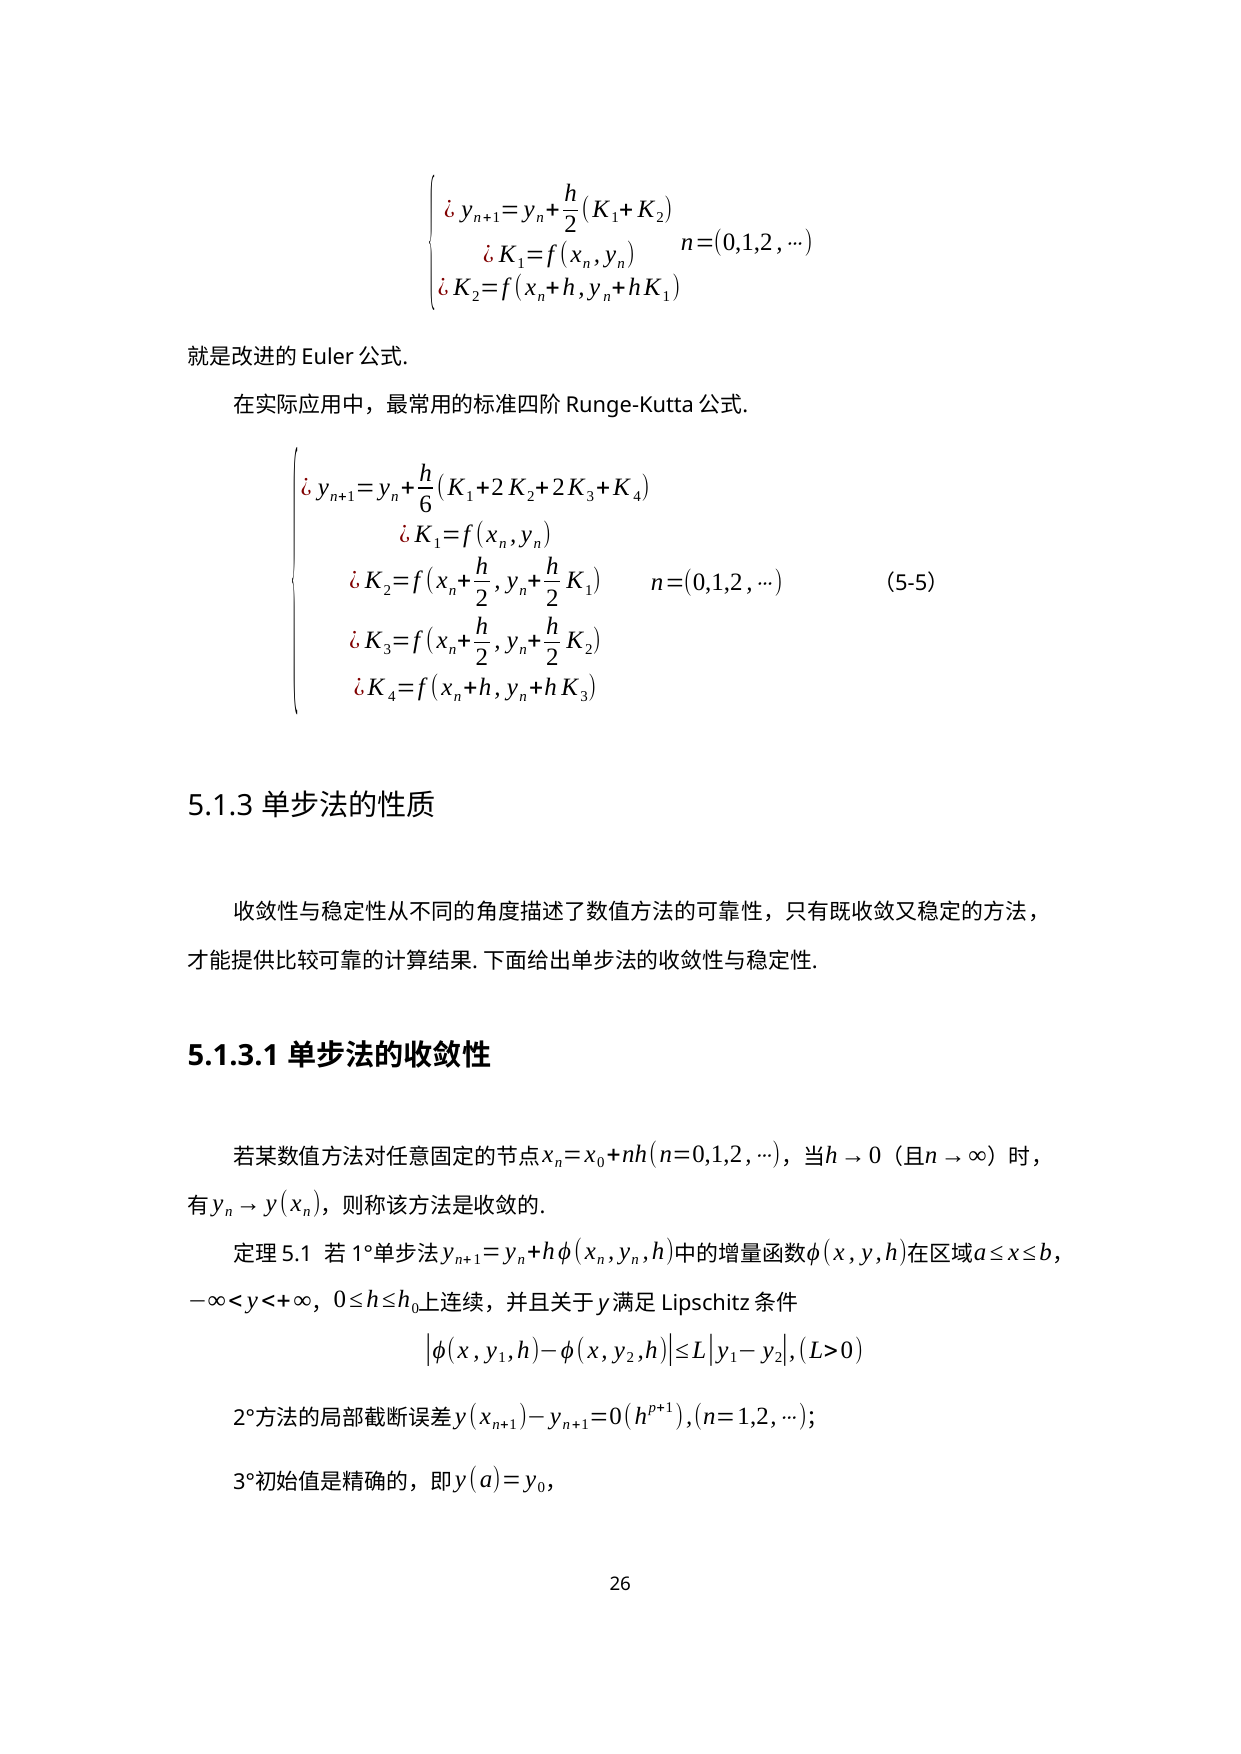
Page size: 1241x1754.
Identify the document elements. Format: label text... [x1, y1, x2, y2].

text 在实际应用中，最常用的标准四阶Runge-Kutta公式. [187, 387, 1053, 419]
subtitle 单步法的性质 [187, 771, 1053, 836]
text （5-5） [187, 435, 1053, 728]
text 就是改进的Euler公式. [187, 339, 1053, 371]
subtitle 单步法的收敛性 [187, 1020, 1053, 1085]
text 2°方法的局部截断误差； [187, 1383, 1053, 1448]
text 收敛性与稳定性从不同的角度描述了数值方法的可靠性，只有既收敛又稳定的方法，才能提供比较可靠的计算结果. 下面给出单步法的收敛性与稳定性. [187, 894, 1053, 975]
text 若某数值方法对任意固定的节点，当（且）时，有，则称该方法是收敛的. [187, 1139, 1053, 1220]
text 3°初始值是精确的，即， [187, 1464, 1053, 1496]
text 定理5.1 若1°单步法中的增量函数在区域，，上连续，并且关于y满足Lipschitz条件 [187, 1236, 1053, 1317]
